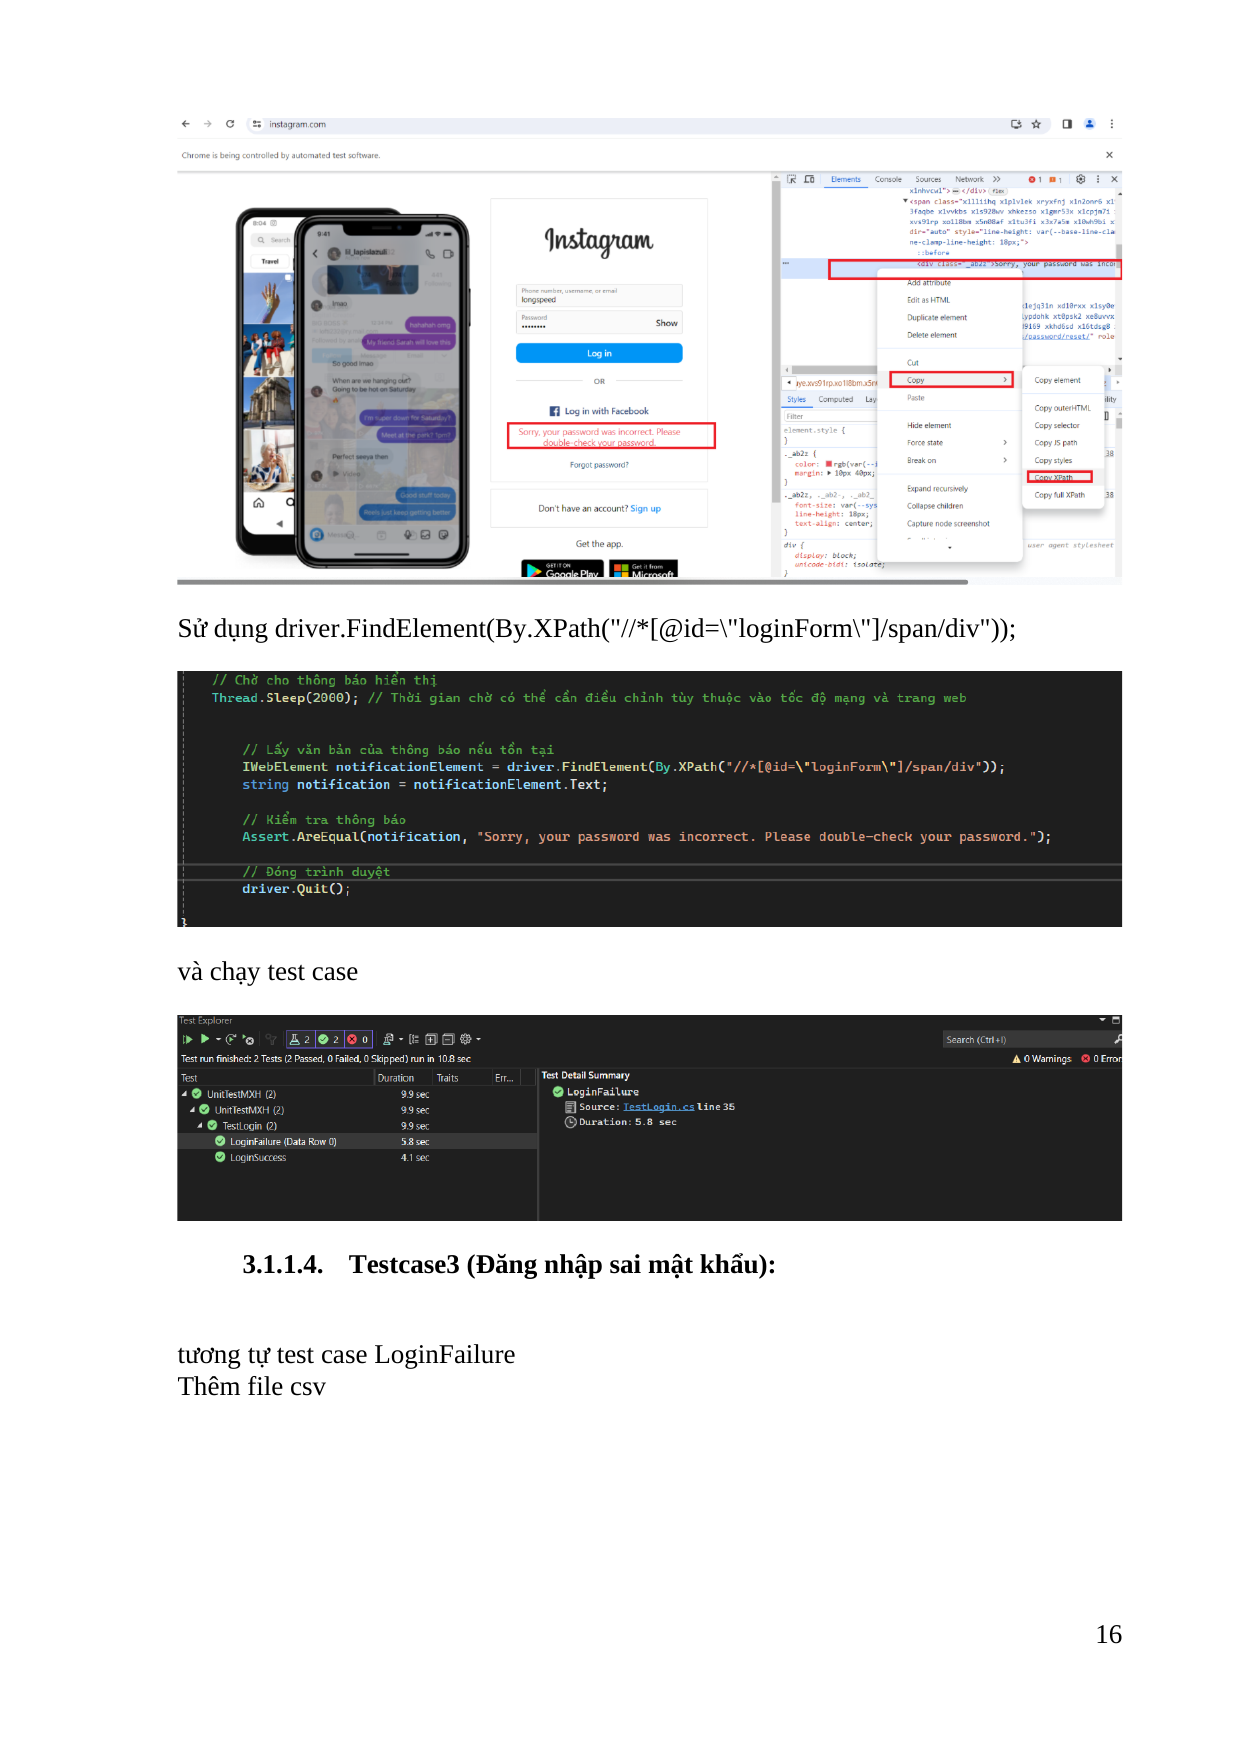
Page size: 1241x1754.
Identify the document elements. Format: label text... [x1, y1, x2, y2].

text Thêm file csv [177, 1369, 1122, 1401]
text tương tự test case LoginFailure [177, 1307, 1122, 1369]
text và chạy test case [177, 955, 1122, 986]
picture [177, 1013, 1123, 1221]
picture [177, 671, 1123, 927]
subtitle Testcase3 (Đăng nhập sai mật khẩu): [242, 1248, 1122, 1279]
picture [177, 118, 1123, 585]
text Sử dụng driver.FindElement(By.XPath("//*[@id=\"loginForm\"]/span/div")); [177, 612, 1122, 643]
